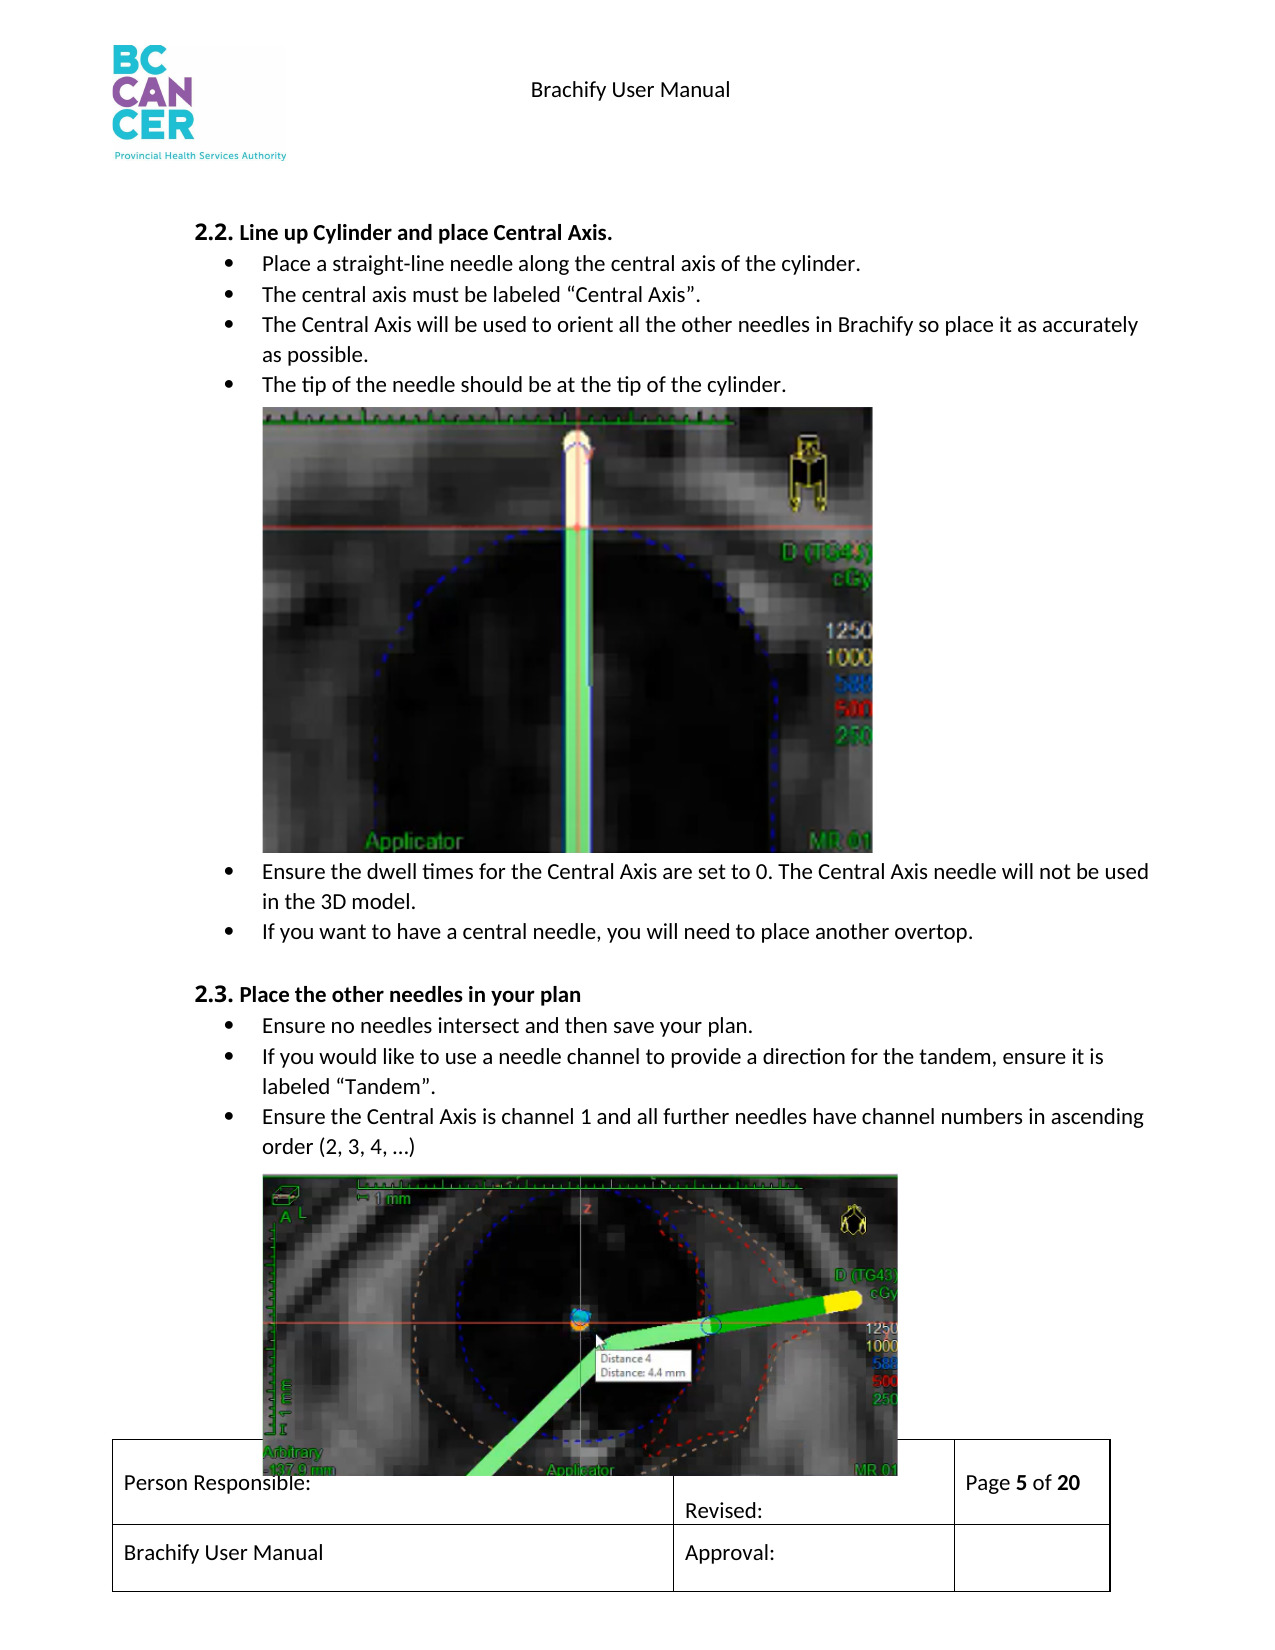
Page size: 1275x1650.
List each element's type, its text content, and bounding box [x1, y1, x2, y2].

list If you would like to use a needle channel to provide a direction for the tandem, ensure it is labeled “Tandem”. [225, 1042, 1162, 1100]
list Place a straight-line needle along the central axis of the cylinder. [225, 249, 1162, 277]
picture [262, 407, 873, 853]
list The central axis must be labeled “Central Axis”. [225, 280, 1162, 308]
picture [112, 45, 286, 161]
list Ensure no needles intersect and then save your plan. [225, 1012, 1162, 1039]
list The Central Axis will be used to orient all the other needles in Brachify so place it as accurately as possible. [225, 310, 1162, 368]
list The tip of the needle should be at the tip of the cylinder. [225, 370, 1162, 398]
list Place the other needles in your plan [194, 978, 1162, 1009]
picture [262, 1173, 898, 1476]
list If you want to have a central needle, you will need to place another overtop. [225, 917, 1162, 976]
list Ensure the Central Axis is channel 1 and all further needles have channel numbers in ascending order (2, 3, 4, …) [225, 1102, 1162, 1160]
list Line up Cylinder and place Central Axis. [194, 216, 1162, 247]
